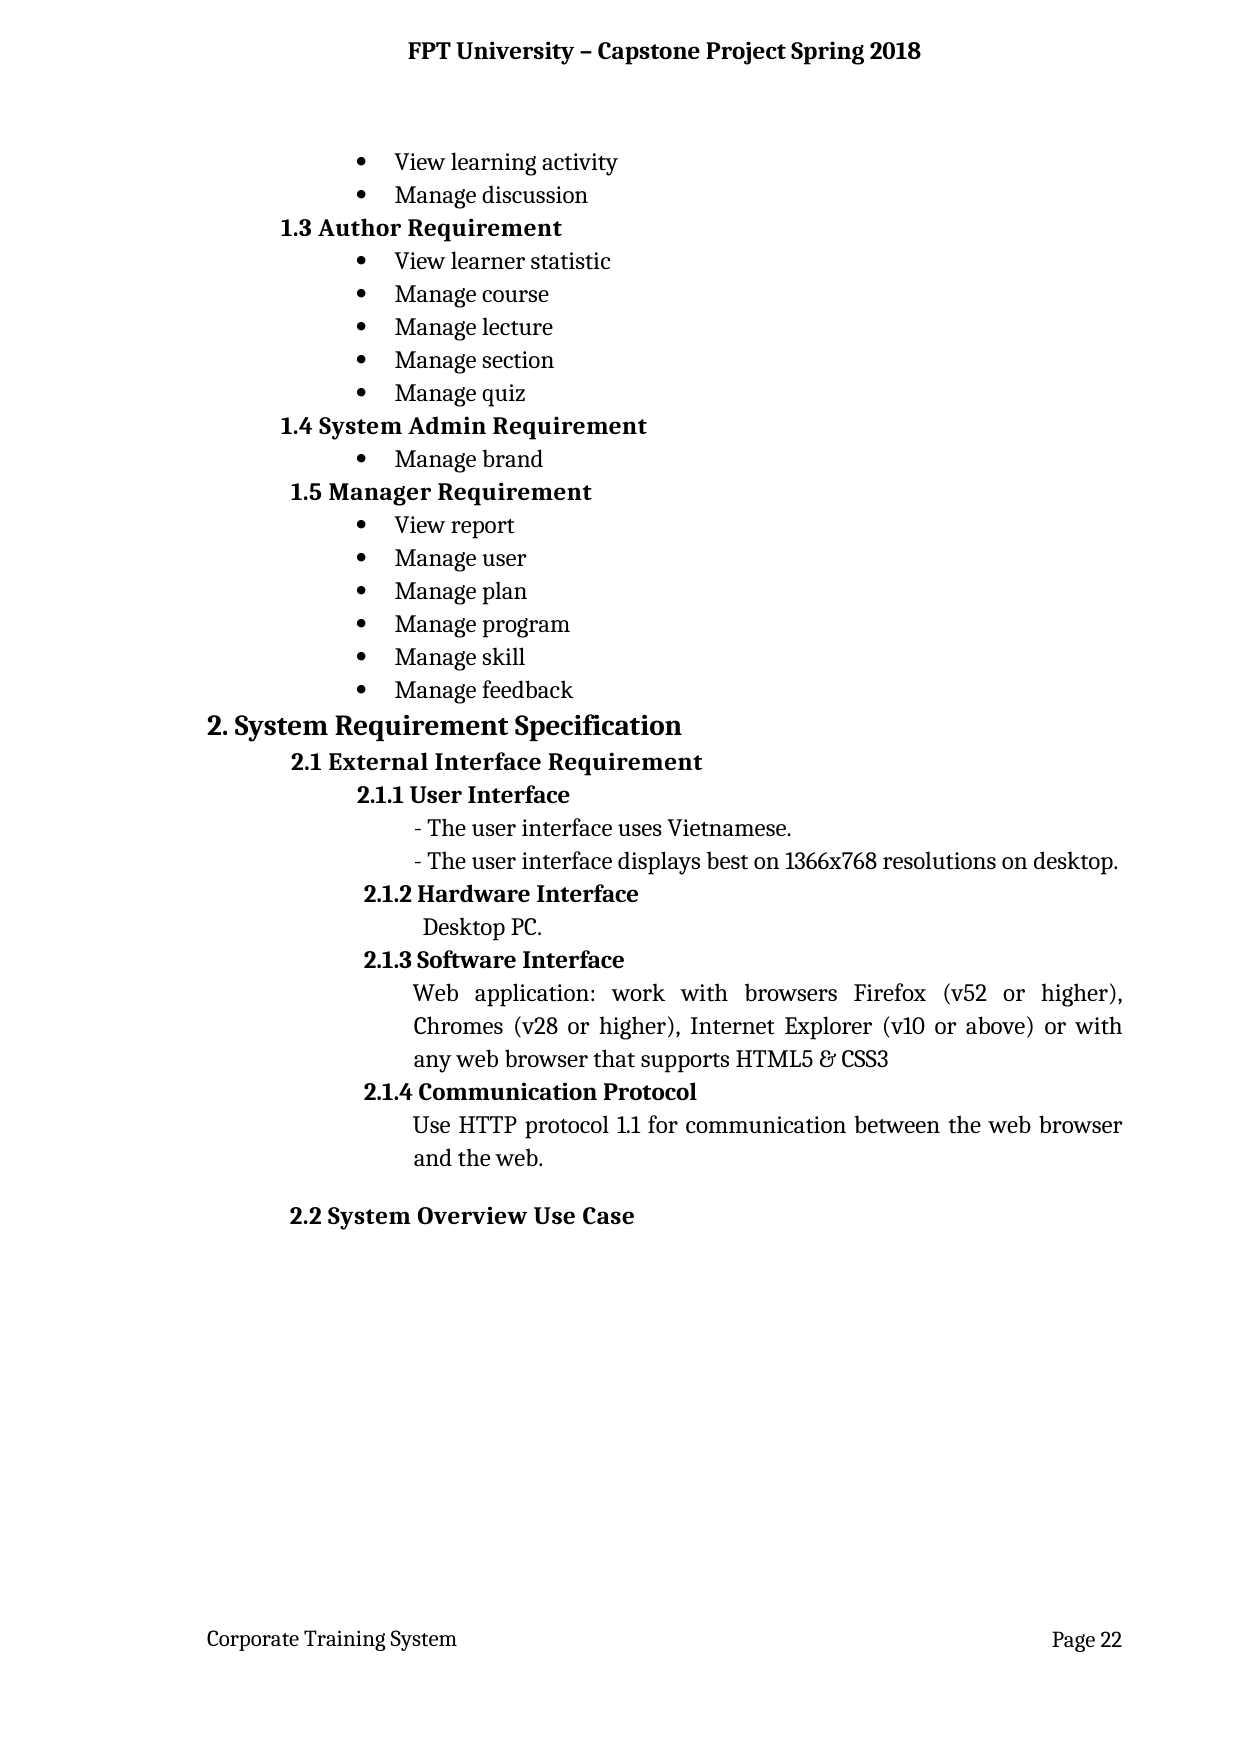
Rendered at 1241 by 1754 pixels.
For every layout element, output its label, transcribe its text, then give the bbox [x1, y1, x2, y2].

text 2.1.1 User Interface [282, 781, 1124, 809]
text - The user interface displays best on 1366x768 resolutions on desktop. [413, 847, 1124, 875]
list Manage quiz [357, 379, 1124, 408]
list Manage feedback [357, 676, 1122, 705]
list Manage lecture [357, 313, 1124, 342]
list Manage user [357, 544, 1122, 573]
text 2.1.3 Software Interface [216, 946, 1124, 974]
list Manage course [357, 280, 1124, 308]
list View learner statistic [357, 247, 1124, 276]
list Manage plan [357, 577, 1122, 606]
text Desktop PC. [216, 913, 1124, 941]
list Manage section [357, 346, 1124, 374]
list Manage skill [357, 643, 1122, 672]
text - The user interface uses Vietnamese. [357, 814, 1124, 842]
list View report [357, 511, 1122, 540]
list Manage program [357, 610, 1122, 639]
text 2.1 External Interface Requirement [216, 748, 1124, 776]
text 2. System Requirement Specification [207, 709, 1122, 743]
list Manage discussion [357, 181, 1124, 209]
text Use HTTP protocol 1.1 for communication between the web browser and the web. [412, 1111, 1124, 1173]
text Web application: work with browsers Firefox (v52 or higher), Chromes (v28 or higher), Internet Explorer (v10 or above) or with any web browser that supports HTML5 & CSS3 [412, 979, 1124, 1073]
text 2.1.2 Hardware Interface [216, 880, 1124, 908]
list View learning activity [357, 148, 1124, 176]
text 1.5 Manager Requirement [216, 478, 1124, 507]
text 1.3 Author Requirement [281, 214, 1124, 242]
list Manage brand [357, 445, 1124, 474]
text 2.2 System Overview Use Case [216, 1202, 1124, 1231]
text 2.1.4 Communication Protocol [216, 1078, 1124, 1107]
text 1.4 System Admin Requirement [281, 412, 1124, 441]
